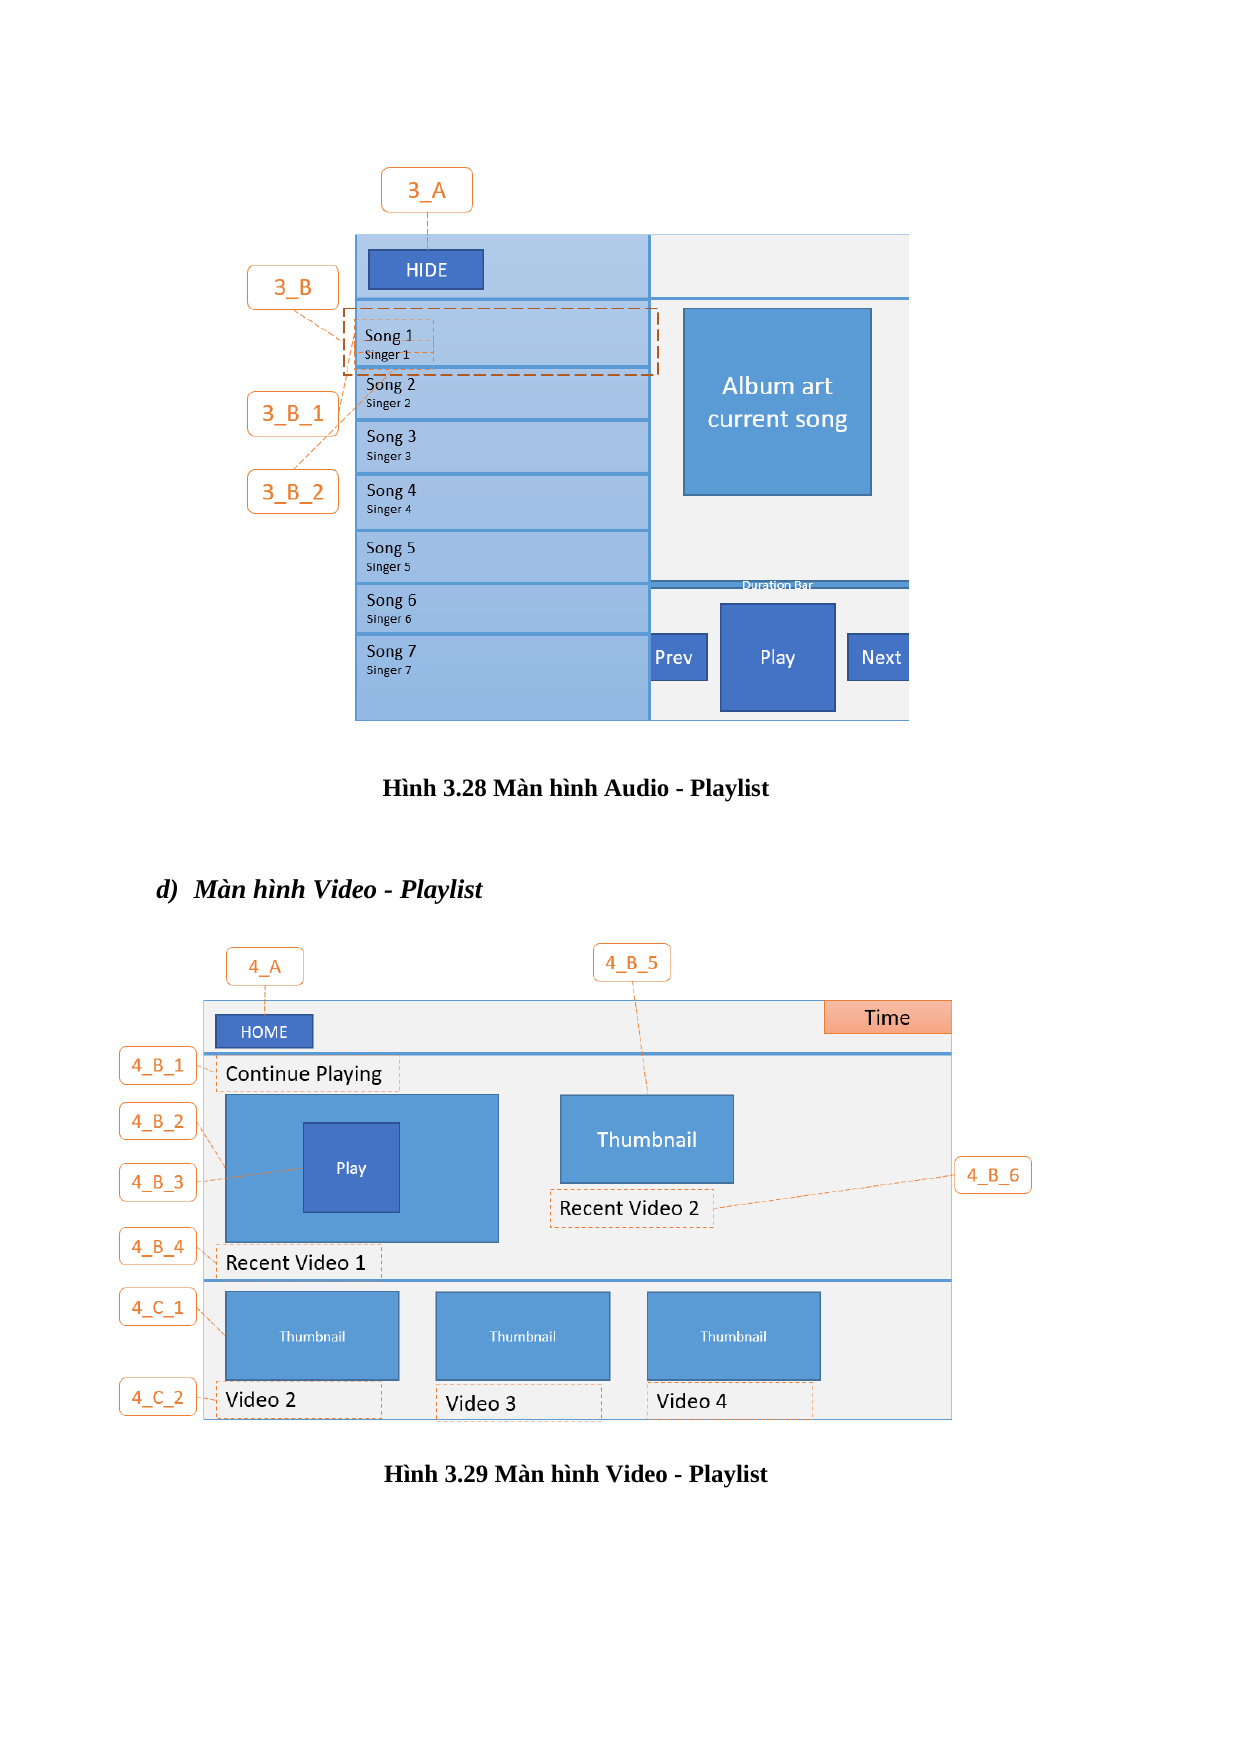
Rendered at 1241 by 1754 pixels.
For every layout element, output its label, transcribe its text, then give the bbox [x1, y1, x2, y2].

picture [118, 922, 1034, 1441]
picture [243, 150, 909, 755]
list Màn hình Video - Playlist [156, 873, 1033, 904]
